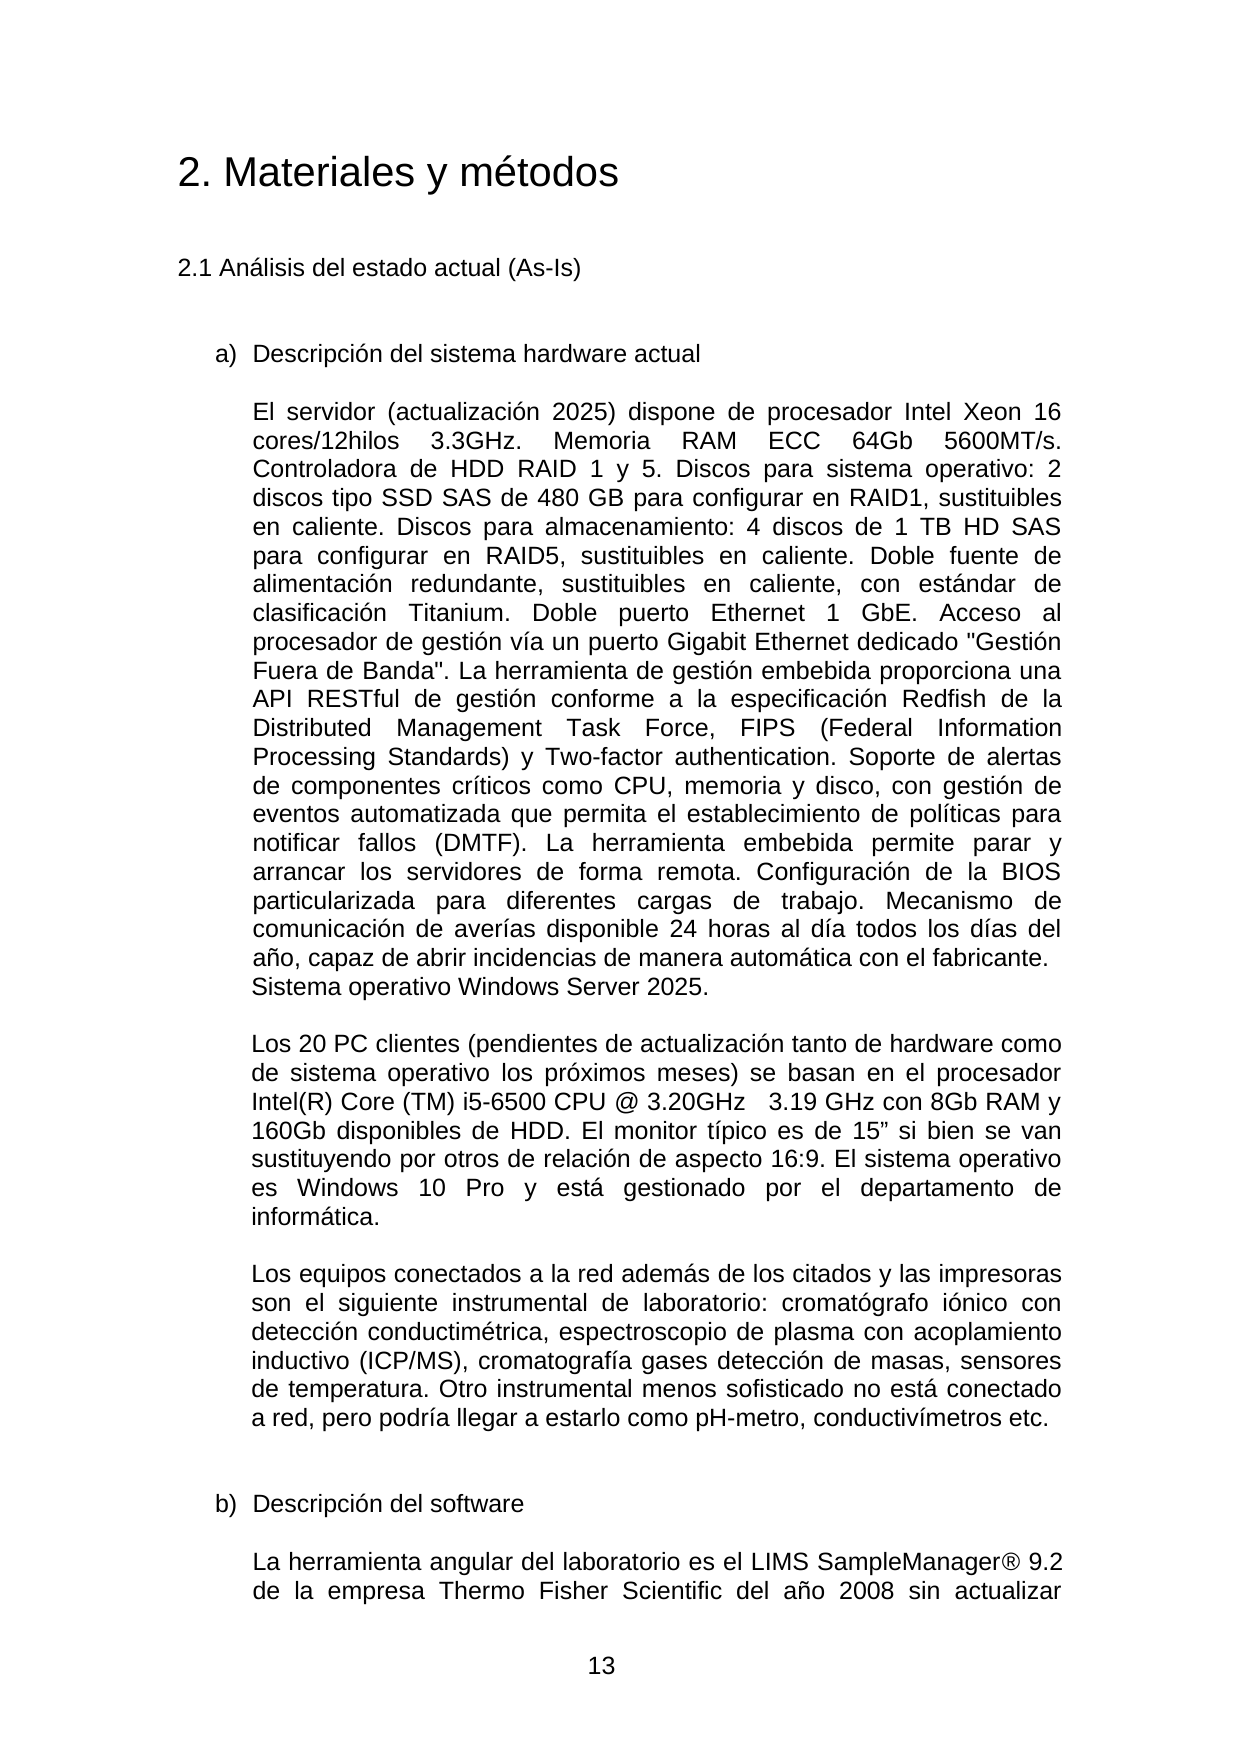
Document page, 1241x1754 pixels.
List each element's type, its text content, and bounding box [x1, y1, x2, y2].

list Descripción del sistema hardware actual [215, 339, 1063, 368]
subtitle 2.1 Análisis del estado actual (As-Is) [177, 253, 1063, 282]
text Los 20 PC clientes (pendientes de actualización tanto de hardware como de sistema operativo los próximos meses) se basan en el procesador Intel(R) Core (TM) i5-6500 CPU @ 3.20GHz 3.19 GHz con 8Gb RAM y 160Gb disponibles de HDD. El monitor típico es de 15” si bien se van sustituyendo por otros de relación de aspecto 16:9. El sistema operativo es Windows 10 Pro y está gestionado por el departamento de informática. [251, 1029, 1063, 1231]
list El servidor (actualización 2025) dispone de procesador Intel Xeon 16 cores/12hilos 3.3GHz. Memoria RAM ECC 64Gb 5600MT/s. Controladora de HDD RAID 1 y 5. Discos para sistema operativo: 2 discos tipo SSD SAS de 480 GB para configurar en RAID1, sustituibles en caliente. Discos para almacenamiento: 4 discos de 1 TB HD SAS para configurar en RAID5, sustituibles en caliente. Doble fuente de alimentación redundante, sustituibles en caliente, con estándar de clasificación Titanium. Doble puerto Ethernet 1 GbE. Acceso al procesador de gestión vía un puerto Gigabit Ethernet dedicado "Gestión Fuera de Banda". La herramienta de gestión embebida proporciona una API RESTful de gestión conforme a la especificación Redfish de la Distributed Management Task Force, FIPS (Federal Information Processing Standards) y Two-factor authentication. Soporte de alertas de componentes críticos como CPU, memoria y disco, con gestión de eventos automatizada que permita el establecimiento de políticas para notificar fallos (DMTF). La herramienta embebida permite parar y arrancar los servidores de forma remota. Configuración de la BIOS particularizada para diferentes cargas de trabajo. Mecanismo de comunicación de averías disponible 24 horas al día todos los días del año, capaz de abrir incidencias de manera automática con el fabricante. [252, 397, 1063, 972]
subtitle Materiales y métodos [177, 148, 1063, 196]
list Descripción del software [215, 1489, 1063, 1518]
text Los equipos conectados a la red además de los citados y las impresoras son el siguiente instrumental de laboratorio: cromatógrafo iónico con detección conductimétrica, espectroscopio de plasma con acoplamiento inductivo (ICP/MS), cromatografía gases detección de masas, sensores de temperatura. Otro instrumental menos sofisticado no está conectado a red, pero podría llegar a estarlo como pH-metro, conductivímetros etc. [251, 1259, 1063, 1432]
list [252, 1547, 1063, 1604]
text Sistema operativo Windows Server 2025. [251, 972, 1063, 1001]
